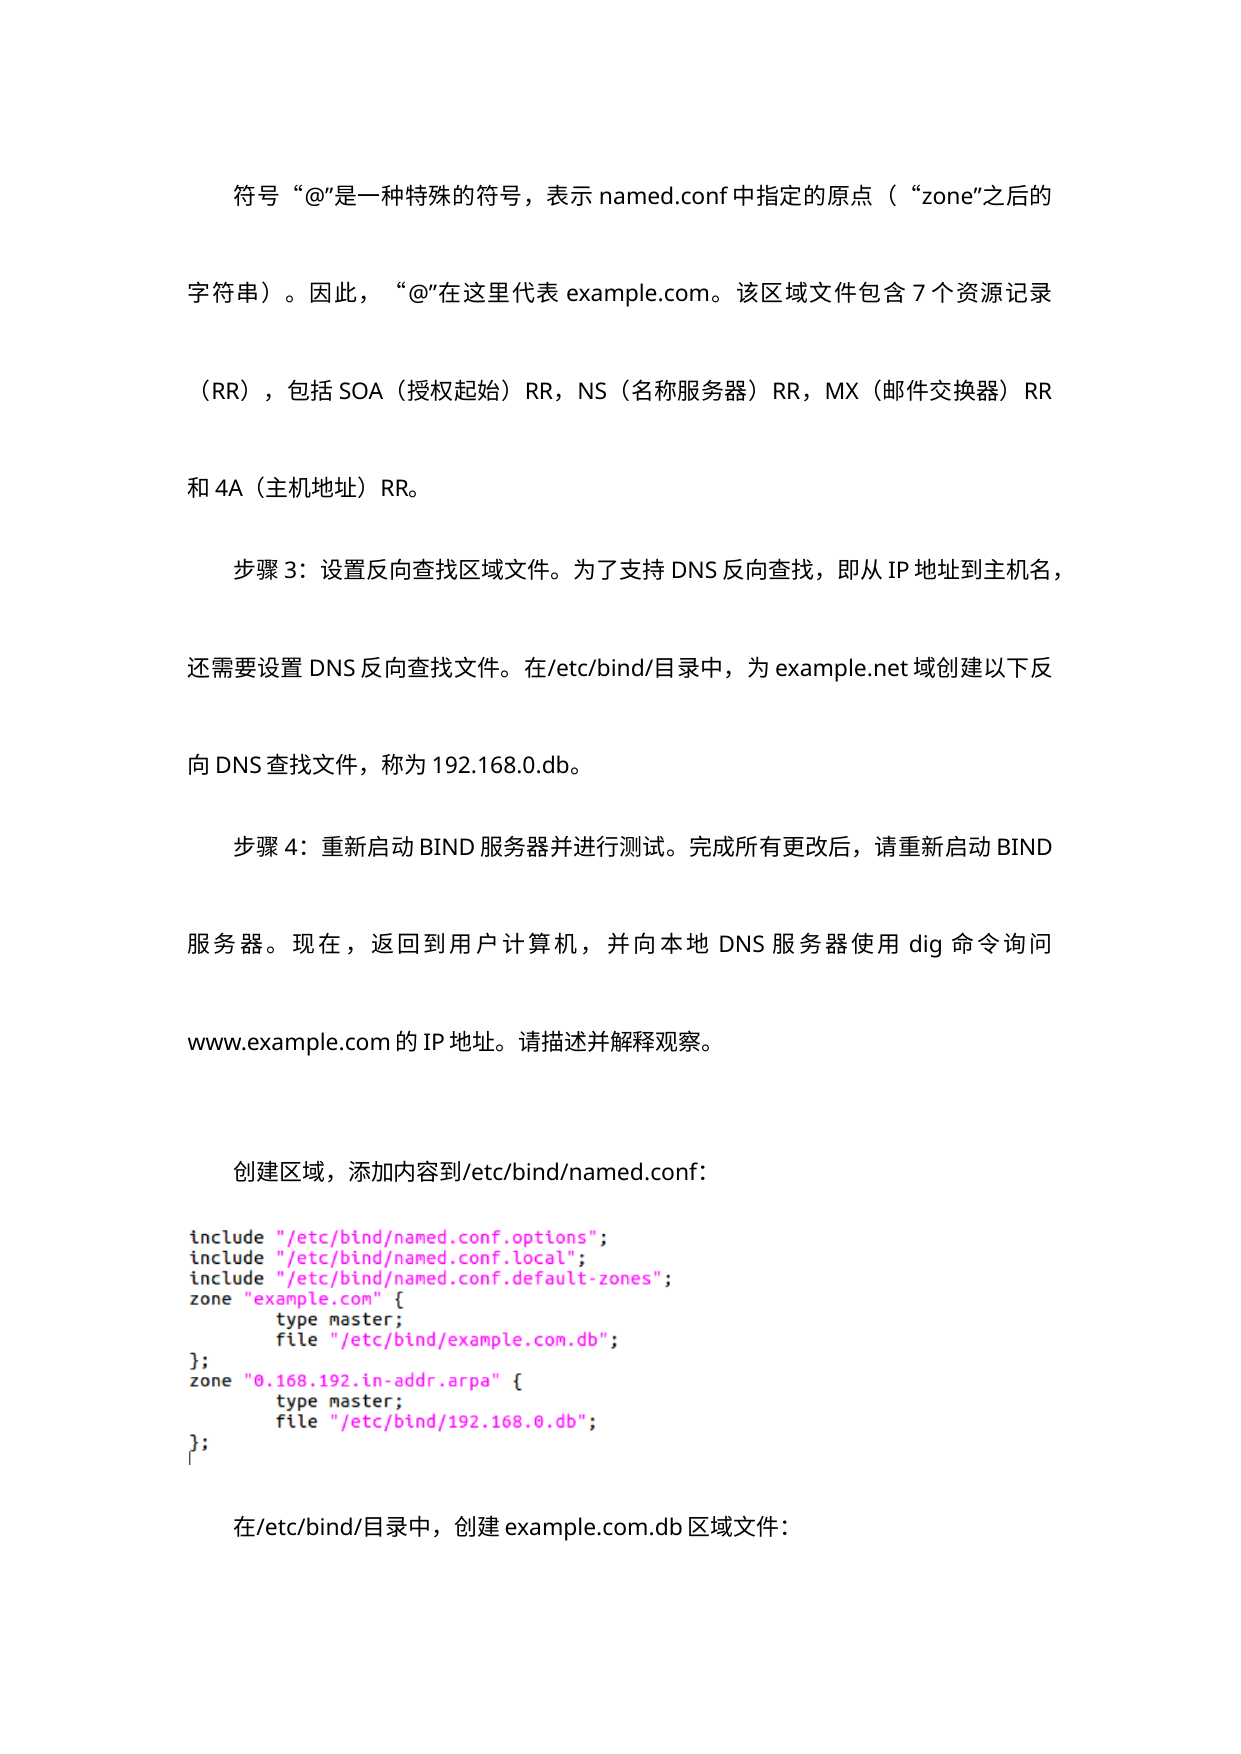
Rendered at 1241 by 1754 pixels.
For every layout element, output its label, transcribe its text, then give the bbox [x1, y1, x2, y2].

text 符号“@”是一种特殊的符号，表示named.conf中指定的原点（“zone”之后的字符串）。因此，“@”在这里代表example.com。该区域文件包含7个资源记录（RR），包括SOA（授权起始）RR，NS（名称服务器）RR，MX（邮件交换器）RR和4A（主机地址）RR。 [187, 162, 1053, 519]
picture [187, 1219, 718, 1465]
text 步骤4：重新启动BIND服务器并进行测试。完成所有更改后，请重新启动BIND服务器。现在，返回到用户计算机，并向本地DNS服务器使用dig命令询问www.example.com的IP地址。请描述并解释观察。 [187, 813, 1053, 1073]
text 在/etc/bind/目录中，创建example.com.db区域文件： [187, 1493, 1053, 1558]
text 创建区域，添加内容到/etc/bind/named.conf： [187, 1138, 1053, 1203]
text 步骤3：设置反向查找区域文件。为了支持DNS反向查找，即从IP地址到主机名，还需要设置DNS反向查找文件。在/etc/bind/目录中，为example.net域创建以下反向DNS查找文件，称为192.168.0.db。 [187, 536, 1053, 796]
